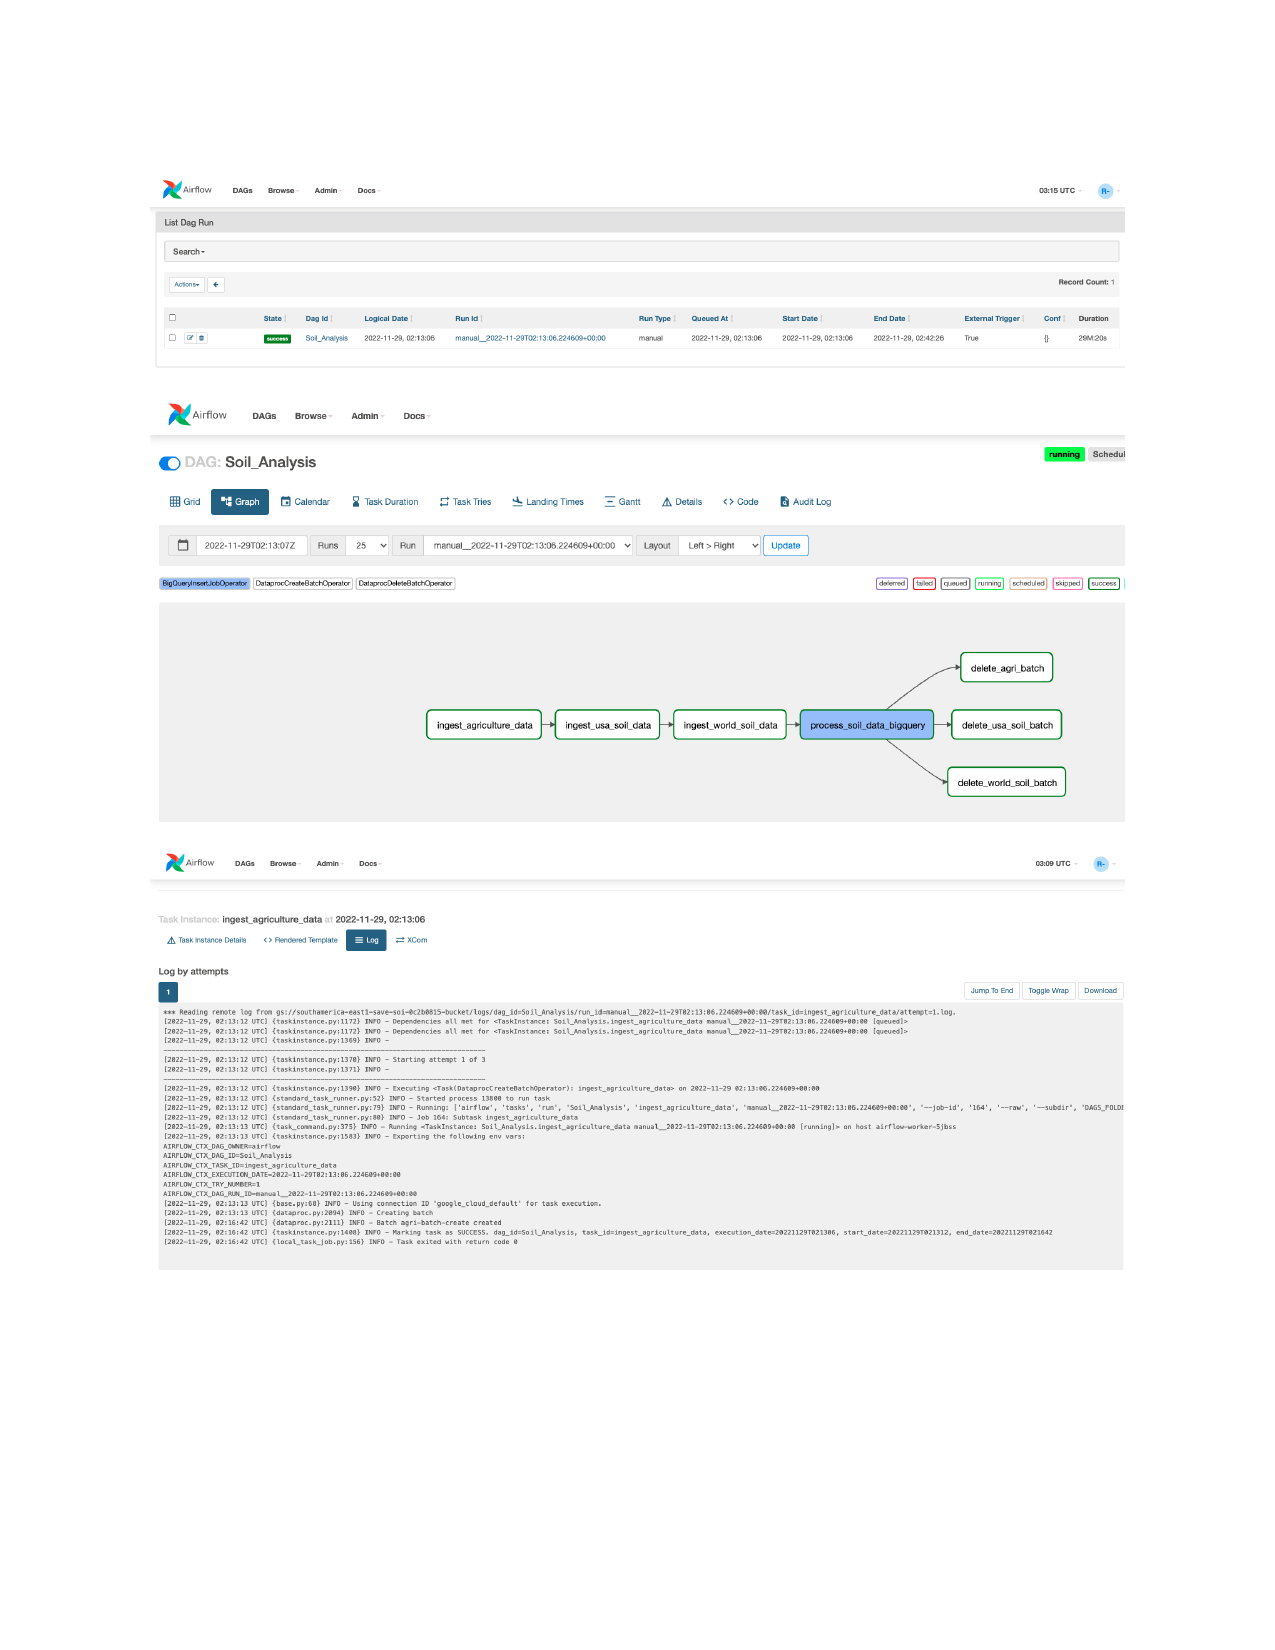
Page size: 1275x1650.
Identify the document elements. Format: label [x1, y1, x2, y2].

picture [150, 398, 1125, 822]
picture [150, 180, 1125, 368]
picture [150, 852, 1125, 1270]
